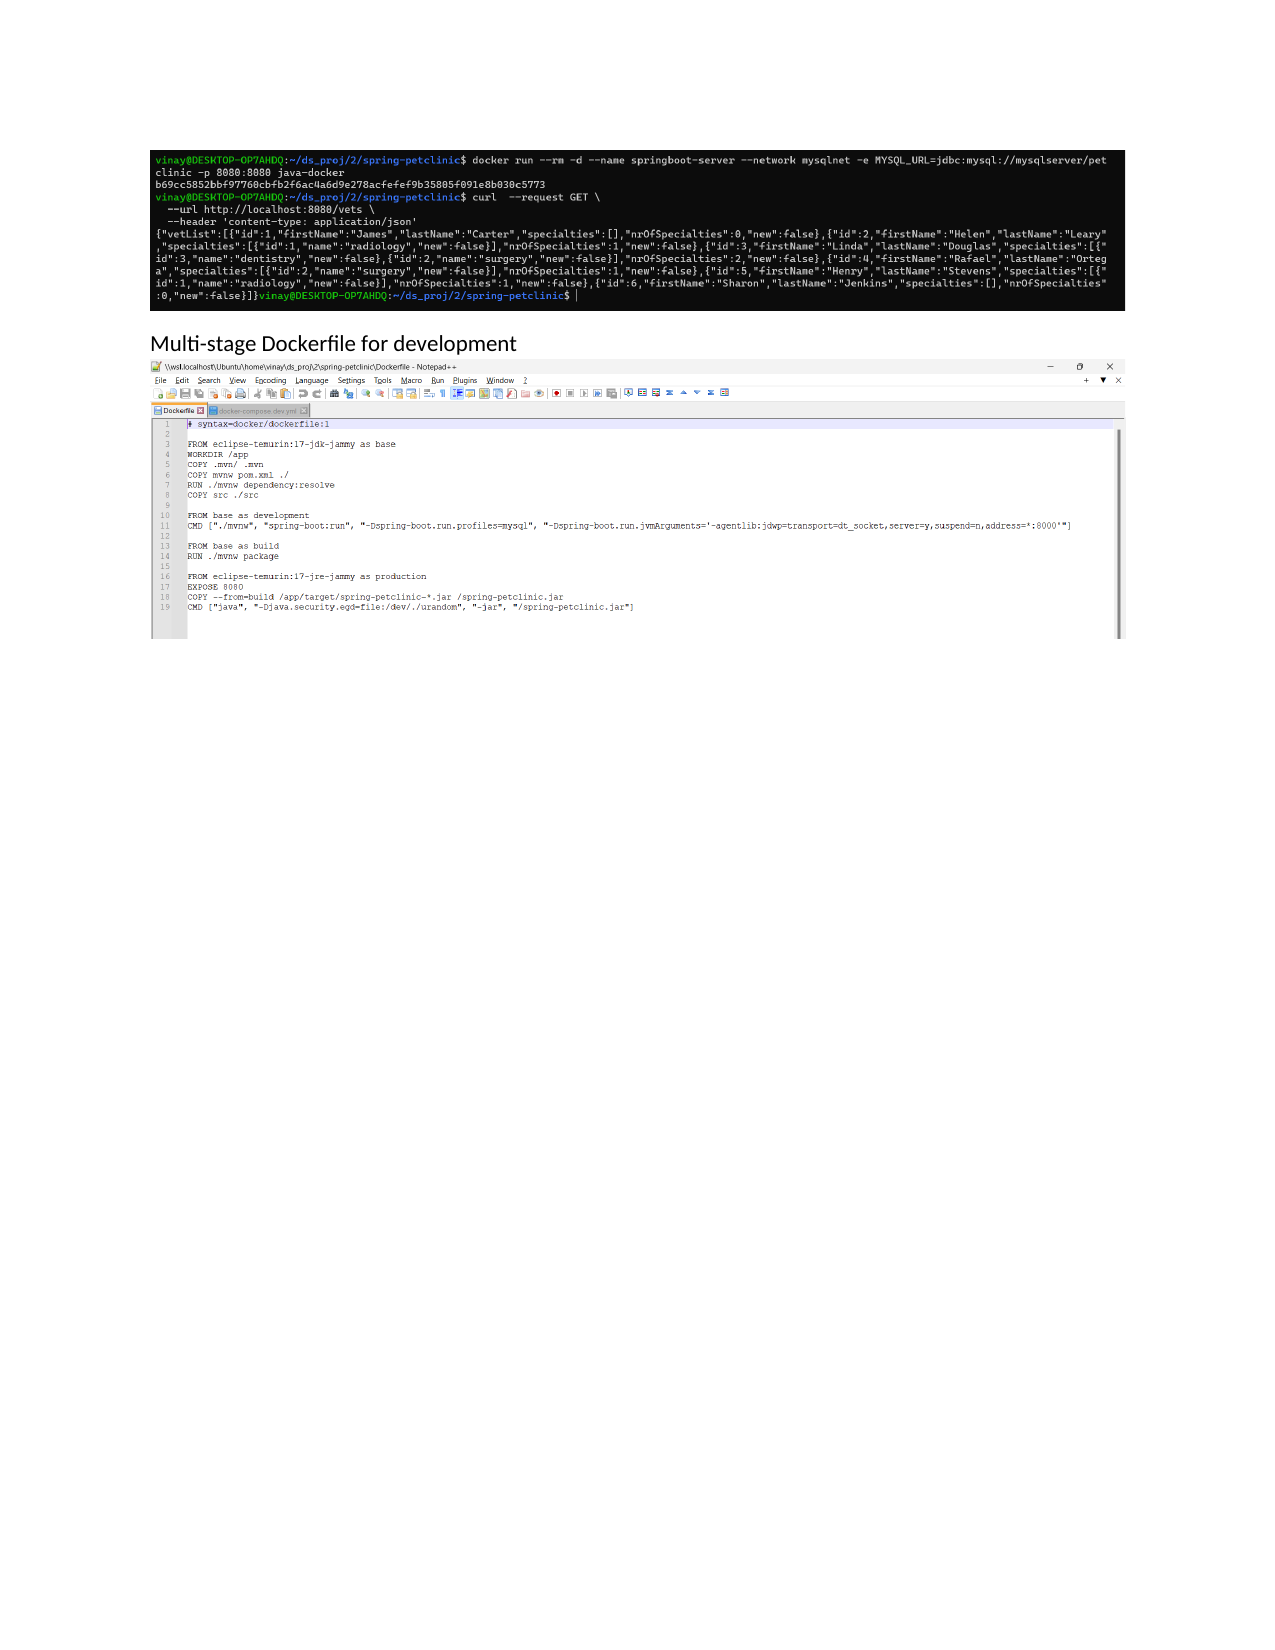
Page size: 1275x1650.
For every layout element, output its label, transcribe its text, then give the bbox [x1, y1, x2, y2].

picture [150, 359, 1125, 639]
text Multi-stage Dockerfile for development [150, 329, 1125, 359]
picture [150, 150, 1125, 311]
